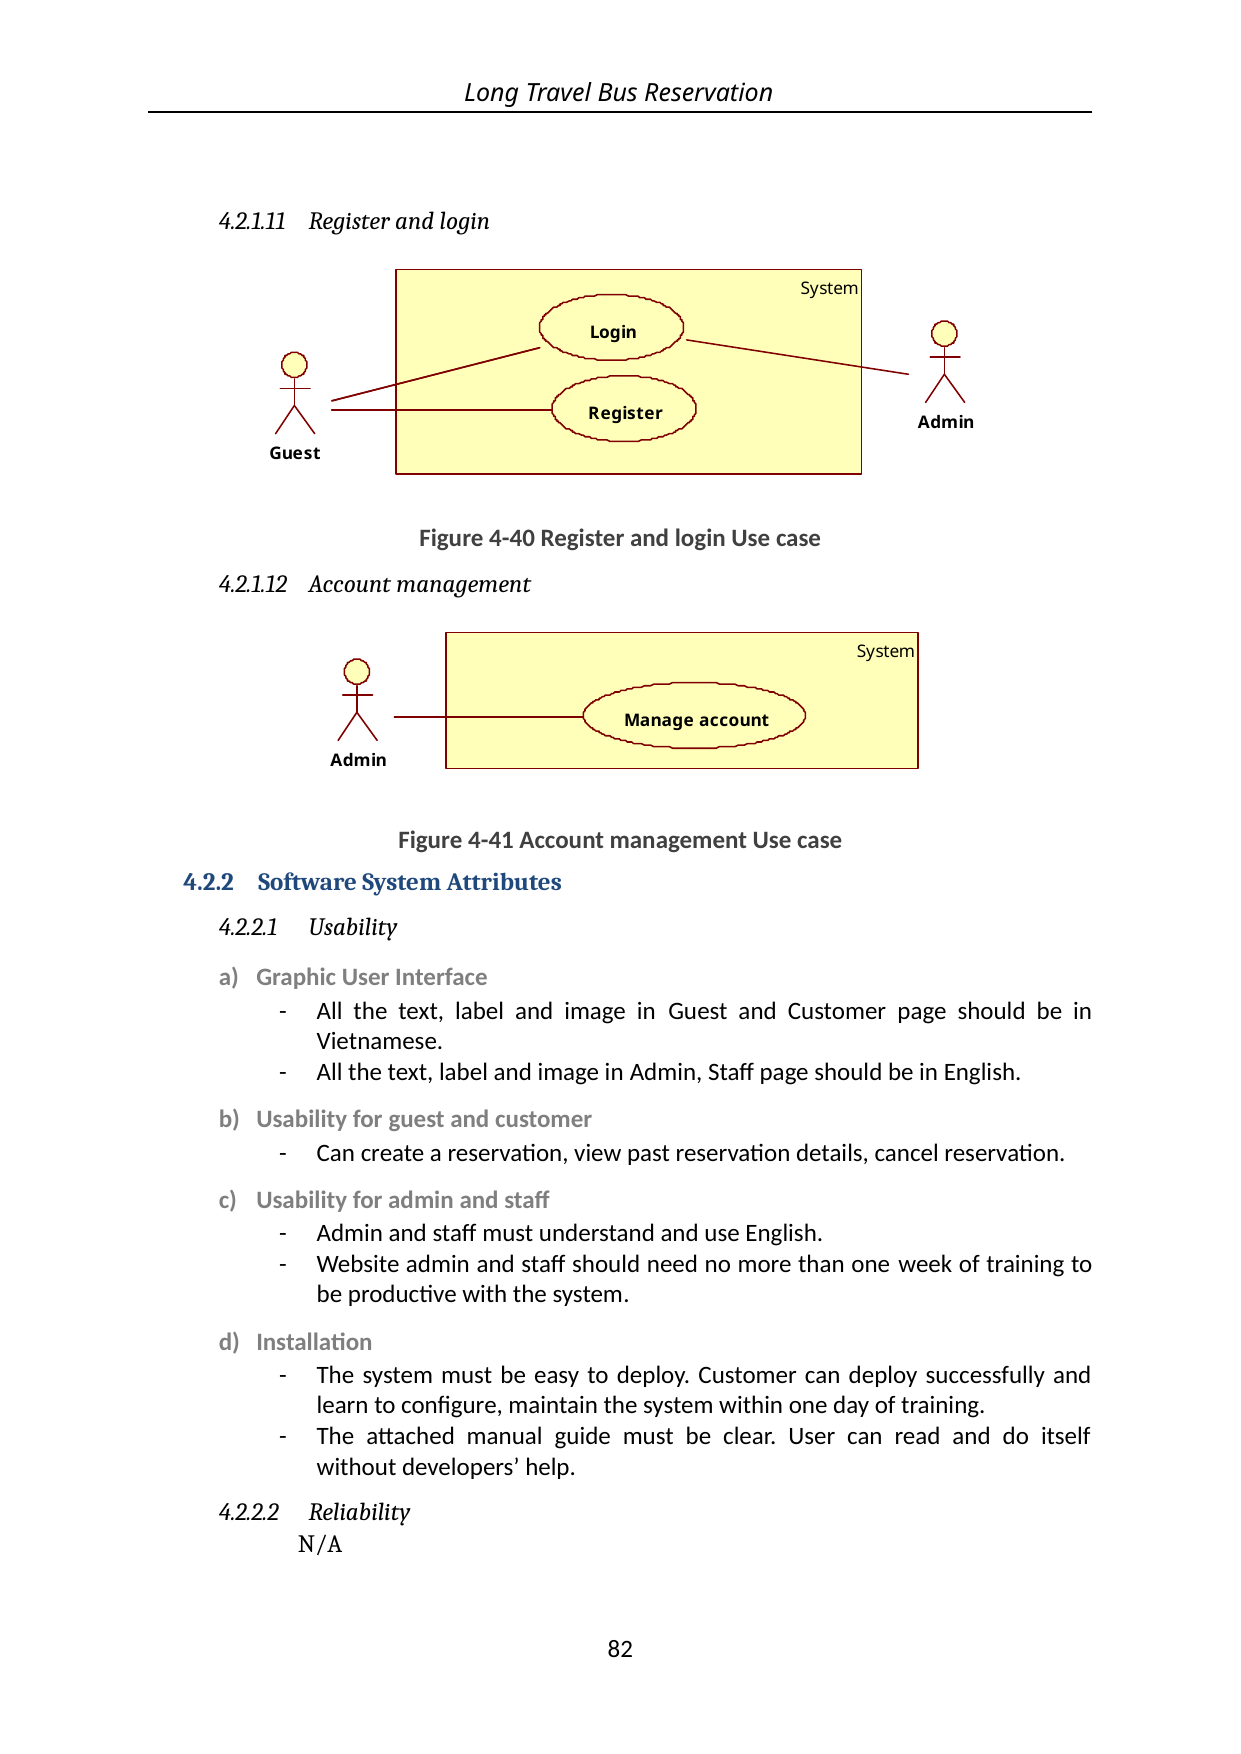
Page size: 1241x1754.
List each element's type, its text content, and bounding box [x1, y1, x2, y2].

list Website admin and staff should need no more than one week of training to be productive with the system. [279, 1248, 1092, 1309]
subtitle Account management [218, 570, 1092, 598]
list Can create a reservation, view past reservation details, cancel reservation. [279, 1137, 1092, 1167]
subtitle Software System Attributes [183, 868, 1092, 896]
subtitle Installation [218, 1326, 1092, 1356]
list All the text, label and image in Admin, Staff page should be in English. [279, 1056, 1092, 1086]
list Admin and staff must understand and use English. [279, 1217, 1092, 1248]
subtitle Register and login [218, 207, 1092, 236]
list The system must be easy to deploy. Customer can deploy successfully and learn to configure, maintain the system within one day of training. [279, 1359, 1092, 1420]
subtitle Graphic User Interface [218, 961, 1092, 992]
subtitle Usability [218, 913, 1092, 942]
list The attached manual guide must be clear. User can read and do itself without developers’ help. [279, 1420, 1092, 1481]
list All the text, label and image in Guest and Customer page should be in Vietnamese. [279, 995, 1092, 1056]
text N/A [223, 1529, 1092, 1558]
subtitle Reliability [218, 1498, 1092, 1527]
subtitle Usability for guest and customer [218, 1103, 1092, 1134]
subtitle Usability for admin and staff [218, 1184, 1092, 1214]
